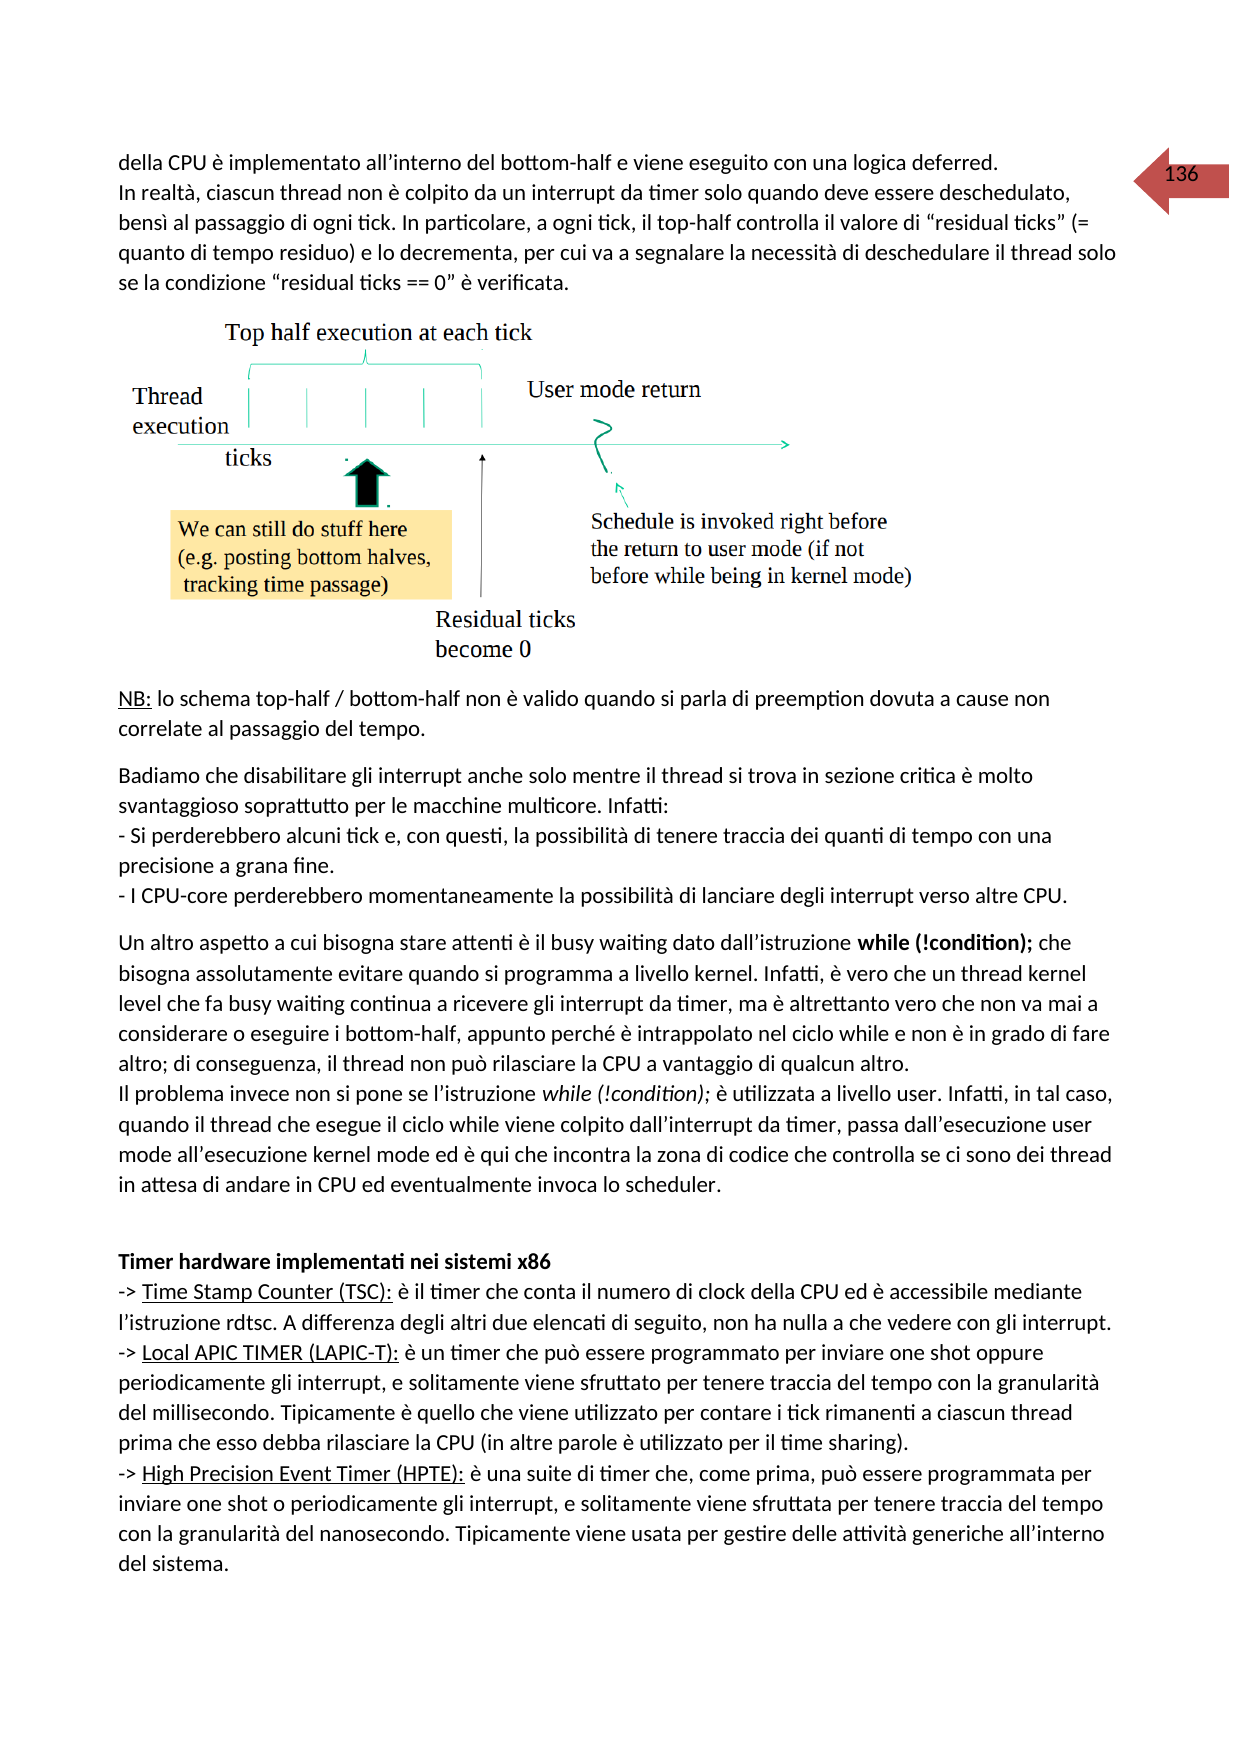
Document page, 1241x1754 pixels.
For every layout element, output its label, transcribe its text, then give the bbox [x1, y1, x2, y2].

text Un altro aspetto a cui bisogna stare attenti è il busy waiting dato dall’istruzione while (!condition); che bisogna assolutamente evitare quando si programma a livello kernel. Infatti, è vero che un thread kernel level che fa busy waiting continua a ricevere gli interrupt da timer, ma è altrettanto vero che non va mai a considerare o eseguire i bottom-half, appunto perché è intrappolato nel ciclo while e non è in grado di fare altro; di conseguenza, il thread non può rilasciare la CPU a vantaggio di qualcun altro. Il problema invece non si pone se l’istruzione while (!condition); è utilizzata a livello user. Infatti, in tal caso, quando il thread che esegue il ciclo while viene colpito dall’interrupt da timer, passa dall’esecuzione user mode all’esecuzione kernel mode ed è qui che incontra la zona di codice che controlla se ci sono dei thread in attesa di andare in CPU ed eventualmente invoca lo scheduler. [118, 928, 1122, 1198]
text NB: lo schema top-half / bottom-half non è valido quando si parla di preemption dovuta a cause non correlate al passaggio del tempo. [118, 684, 1122, 742]
text Badiamo che disabilitare gli interrupt anche solo mentre il thread si trova in sezione critica è molto svantaggioso soprattutto per le macchine multicore. Infatti: - Si perderebbero alcuni tick e, con questi, la possibilità di tenere traccia dei quanti di tempo con una precisione a grana fine. - I CPU-core perderebbero momentaneamente la possibilità di lanciare degli interrupt verso altre CPU. [118, 761, 1122, 909]
picture [118, 315, 929, 665]
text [118, 148, 1122, 296]
text Timer hardware implementati nei sistemi x86 -> Time Stamp Counter (TSC): è il timer che conta il numero di clock della CPU ed è accessibile mediante l’istruzione rdtsc. A differenza degli altri due elencati di seguito, non ha nulla a che vedere con gli interrupt. -> Local APIC TIMER (LAPIC-T): è un timer che può essere programmato per inviare one shot oppure periodicamente gli interrupt, e solitamente viene sfruttato per tenere traccia del tempo con la granularità del millisecondo. Tipicamente è quello che viene utilizzato per contare i tick rimanenti a ciascun thread prima che esso debba rilasciare la CPU (in altre parole è utilizzato per il time sharing). -> High Precision Event Timer (HPTE): è una suite di timer che, come prima, può essere programmata per inviare one shot o periodicamente gli interrupt, e solitamente viene sfruttata per tenere traccia del tempo con la granularità del nanosecondo. Tipicamente viene usata per gestire delle attività generiche all’interno del sistema. [118, 1217, 1122, 1577]
